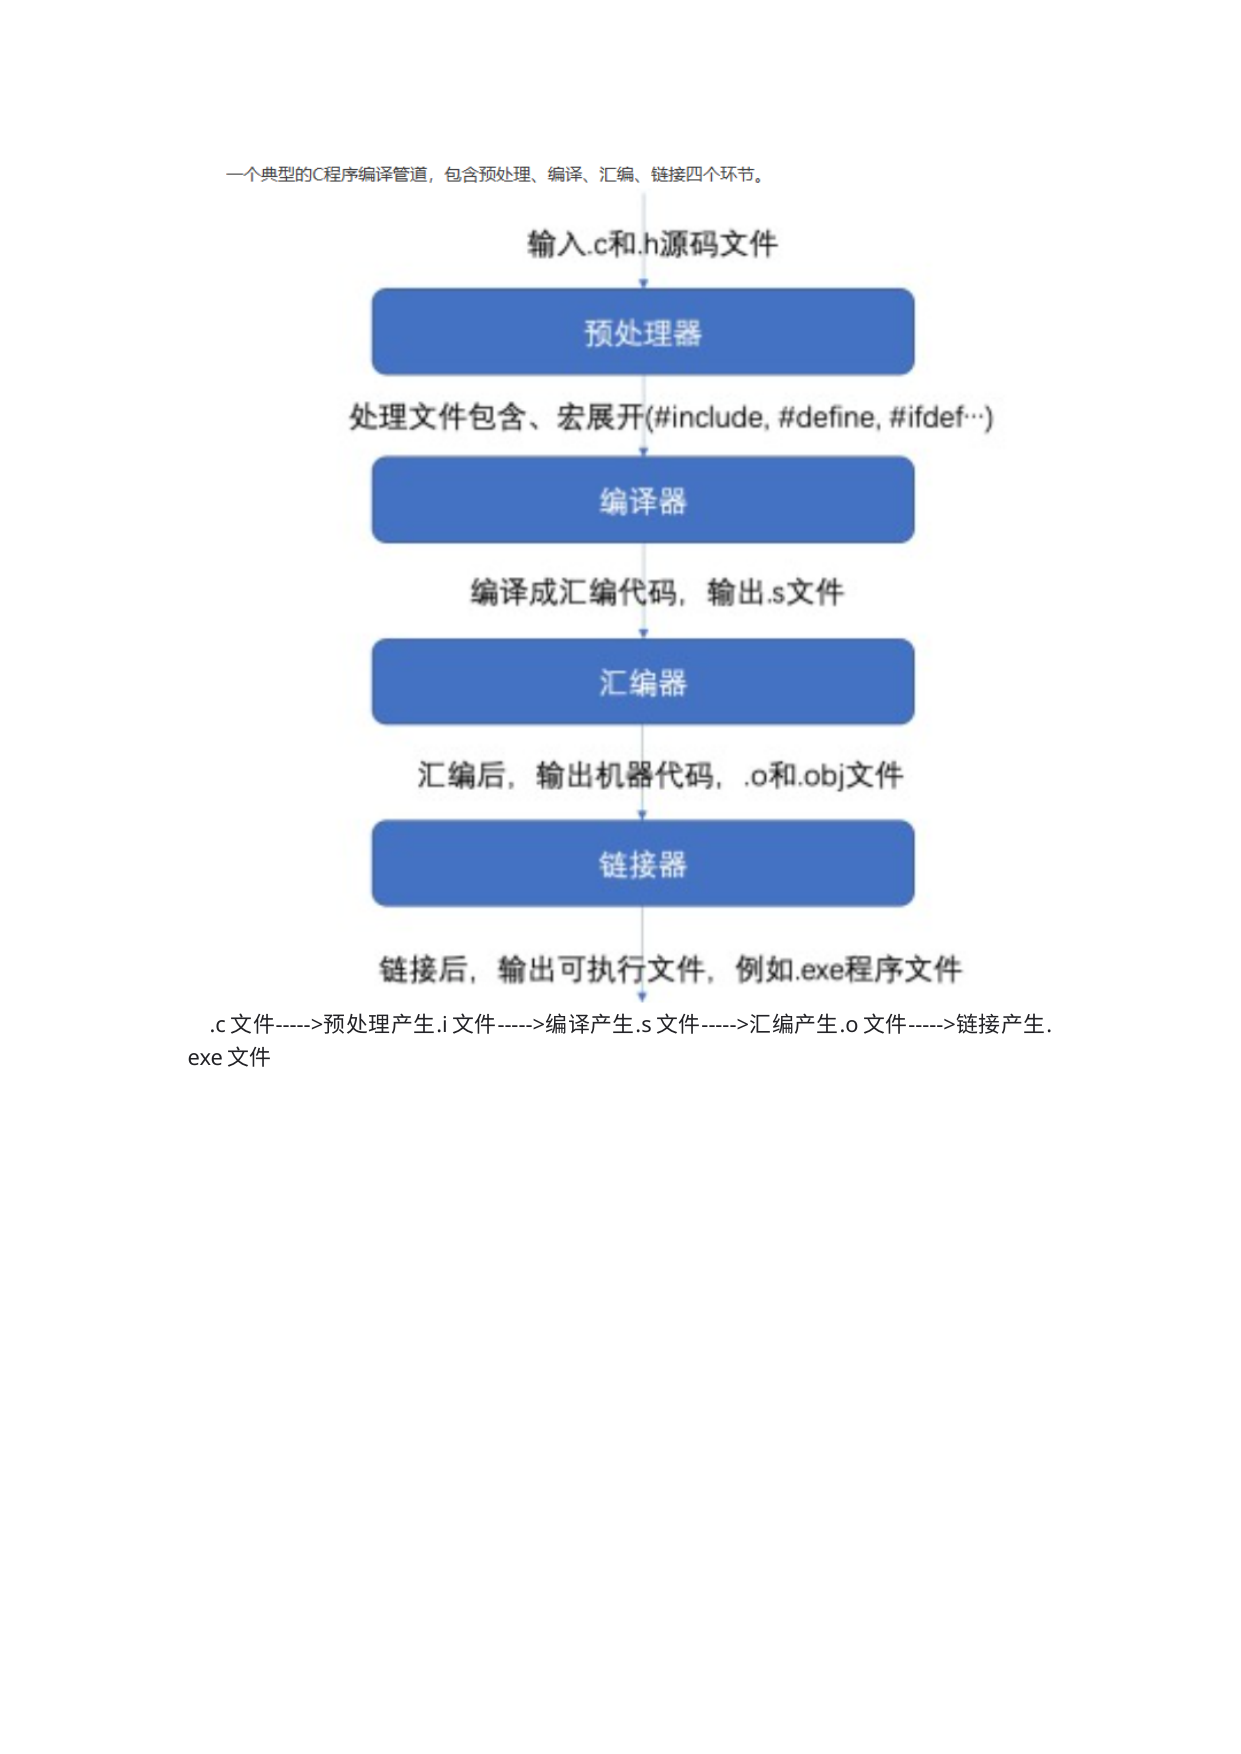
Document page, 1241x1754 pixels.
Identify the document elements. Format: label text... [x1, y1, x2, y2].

text .c文件----->预处理产生.i文件----->编译产生.s文件----->汇编产生.o文件----->链接产生. exe文件 [187, 1007, 1053, 1072]
picture [209, 162, 1075, 1006]
